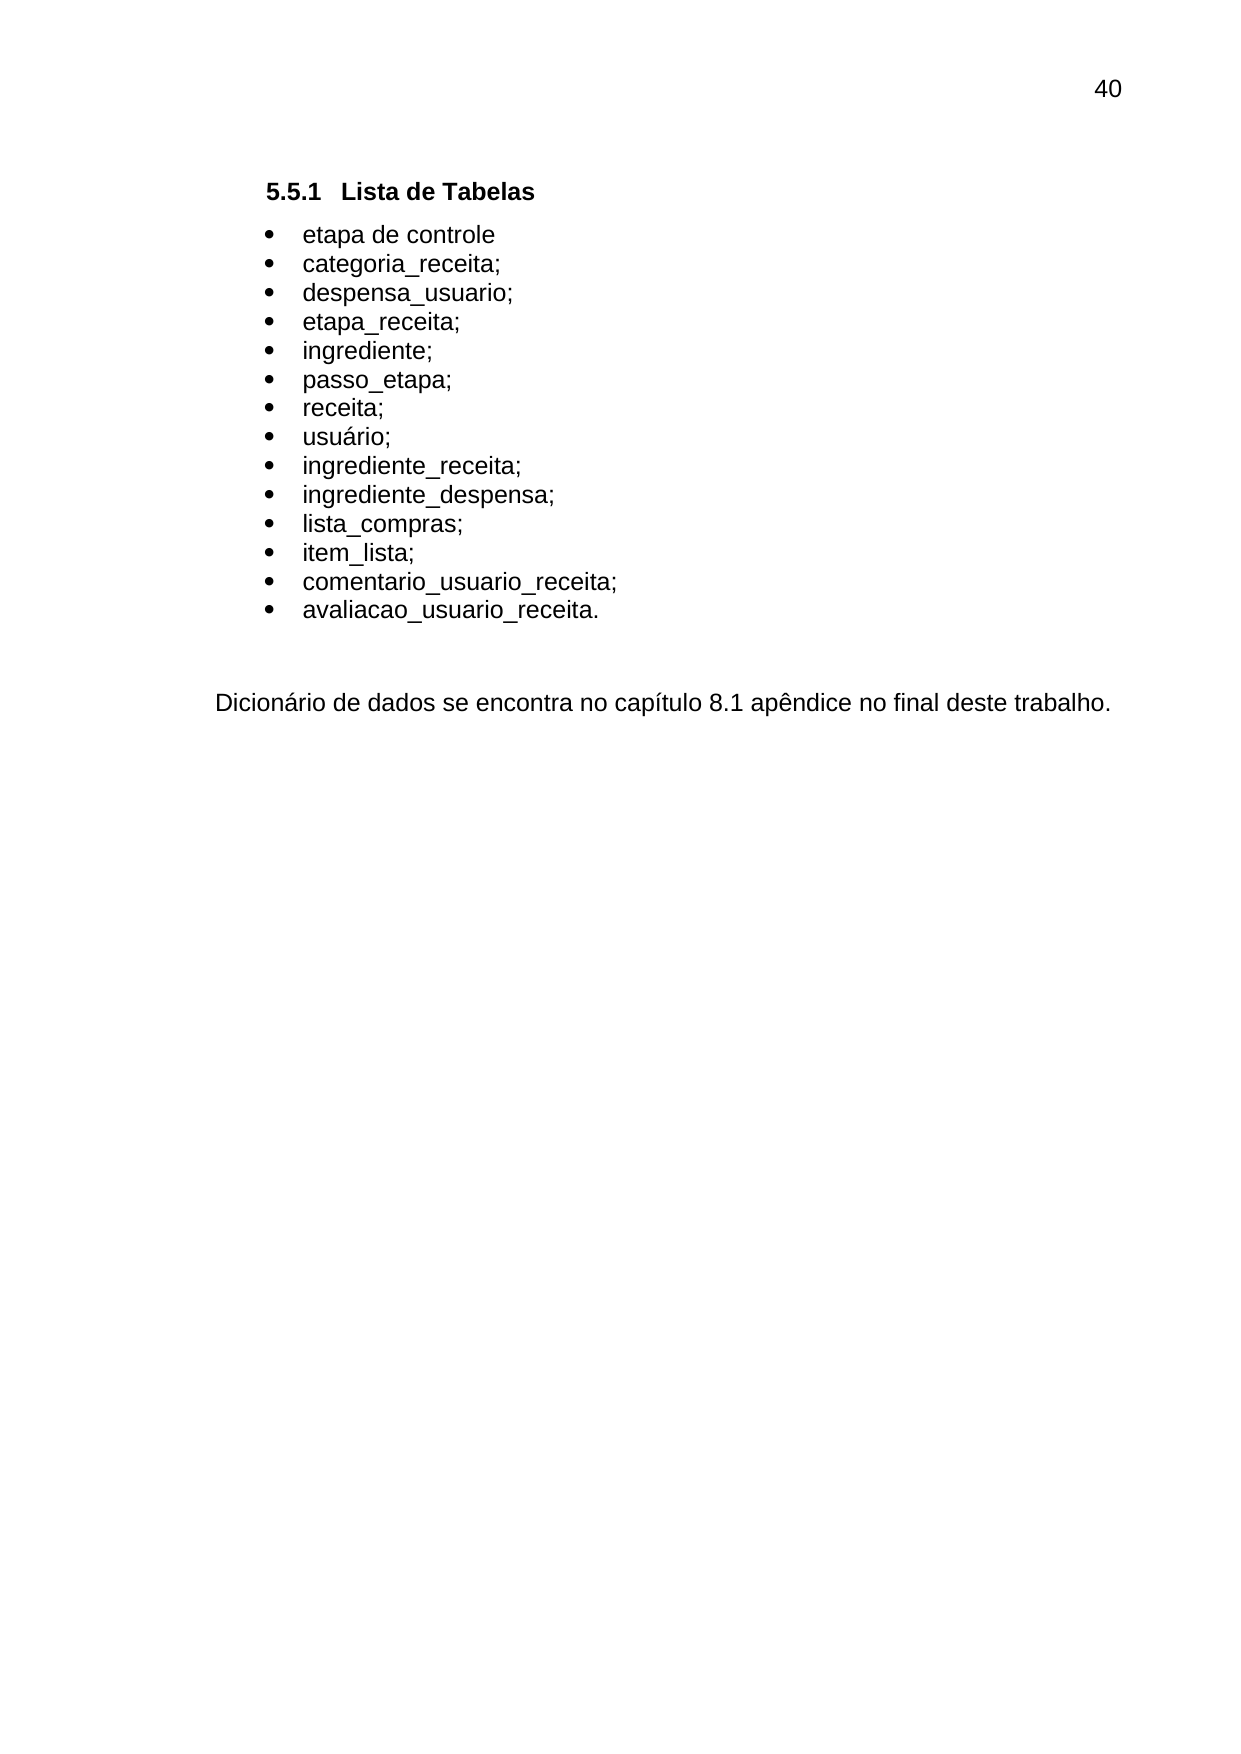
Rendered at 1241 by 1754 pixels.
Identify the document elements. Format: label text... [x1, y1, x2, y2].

list etapa_receita; [265, 307, 1122, 336]
list categoria_receita; [265, 249, 1122, 278]
list passo_etapa; [265, 364, 1122, 393]
list lista_compras; [265, 509, 1122, 538]
list avaliacao_usuario_receita. [265, 595, 1122, 624]
list ingrediente_despensa; [265, 480, 1122, 509]
list receita; [265, 393, 1122, 422]
list ingrediente_receita; [265, 451, 1122, 480]
list despensa_usuario; [265, 278, 1122, 307]
list item_lista; [265, 538, 1122, 567]
list comentario_usuario_receita; [265, 567, 1122, 595]
subtitle Lista de Tabelas [266, 177, 1122, 206]
list usuário; [265, 422, 1122, 451]
text Dicionário de dados se encontra no capítulo 8.1 apêndice no final deste trabalho. [177, 688, 1122, 717]
list etapa de controle [265, 220, 1122, 249]
list ingrediente; [265, 336, 1122, 364]
